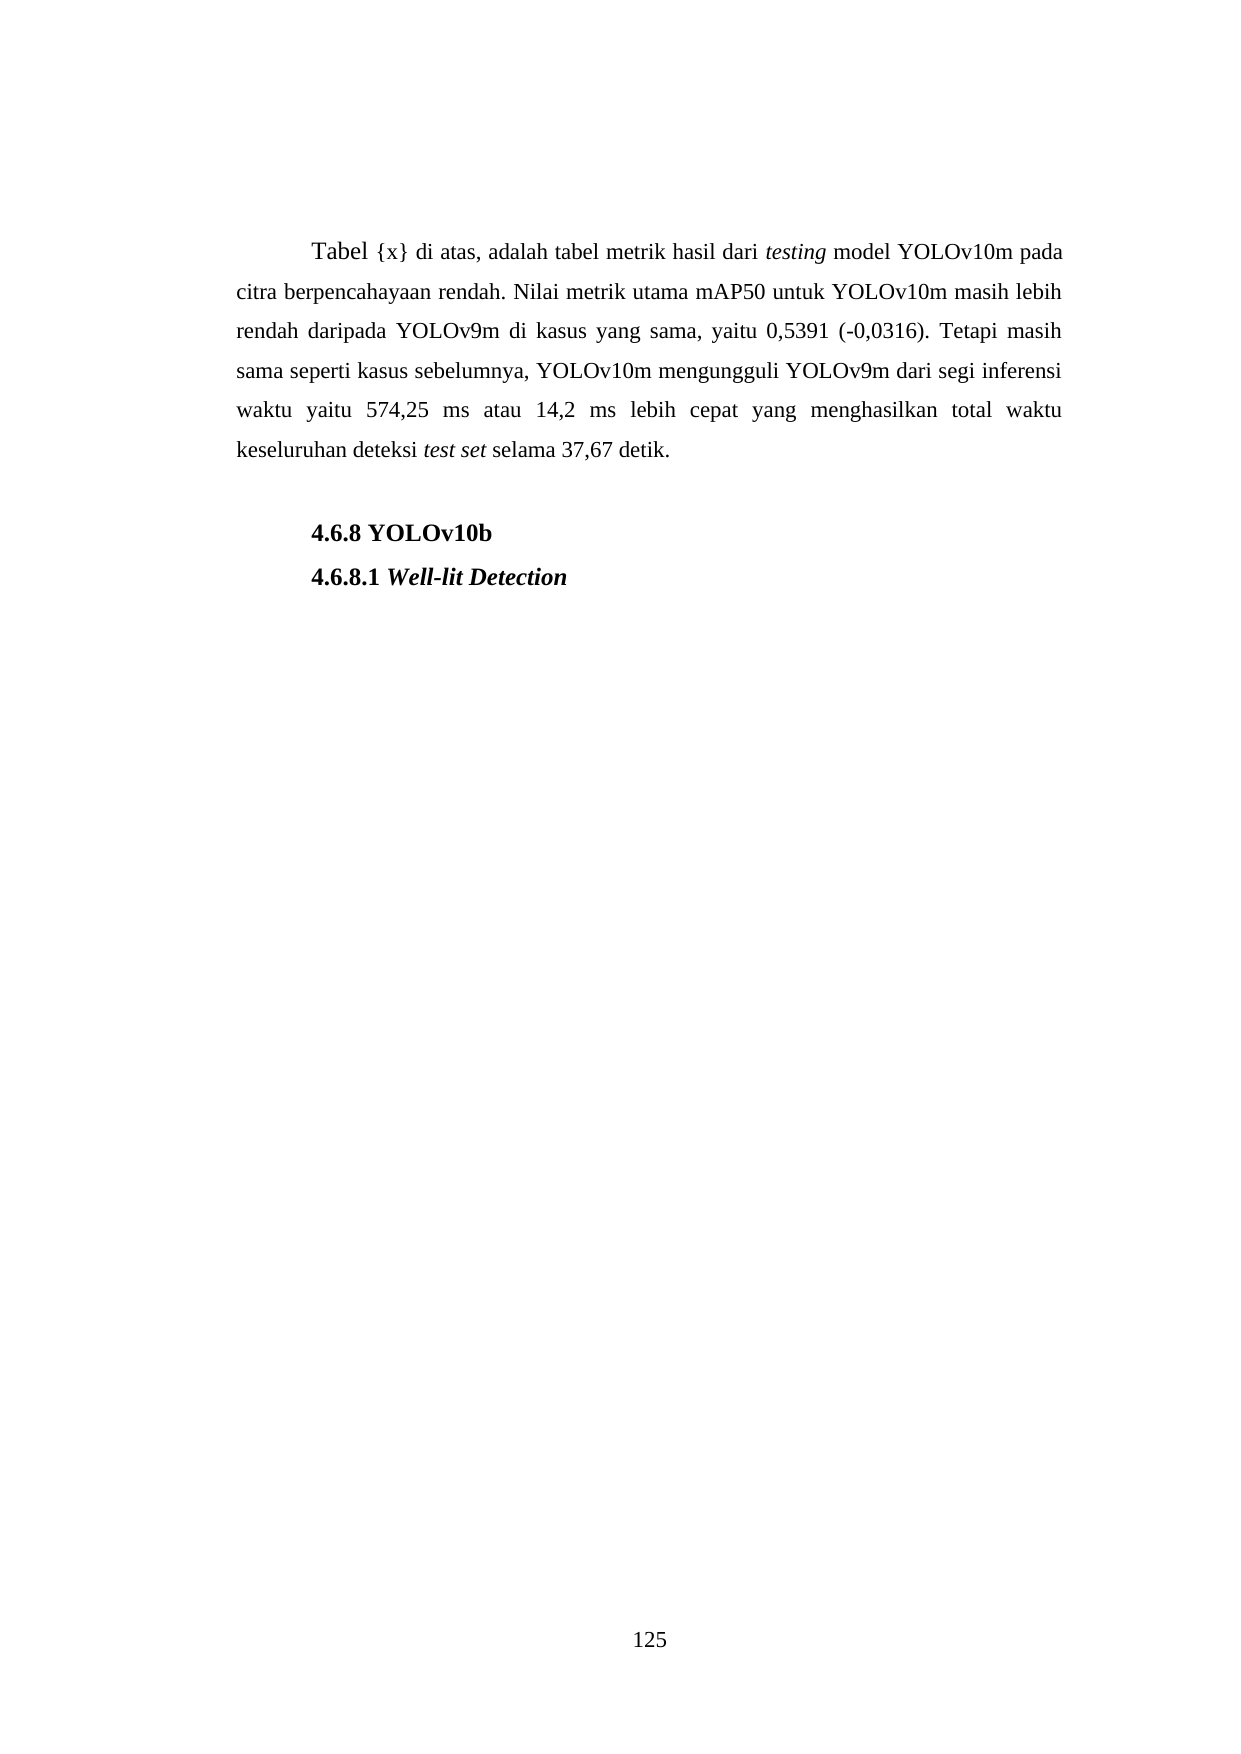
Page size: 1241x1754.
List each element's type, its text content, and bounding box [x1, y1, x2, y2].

text 4.6.8 YOLOv10b [311, 518, 1063, 547]
text 4.6.8.1 Well-lit Detection [311, 562, 1063, 590]
text Tabel {x} di atas, adalah tabel metrik hasil dari testing model YOLOv10m pada citra berpencahayaan rendah. Nilai metrik utama mAP50 untuk YOLOv10m masih lebih rendah daripada YOLOv9m di kasus yang sama, yaitu 0,5391 (-0,0316). Tetapi masih sama seperti kasus sebelumnya, YOLOv10m mengungguli YOLOv9m dari segi inferensi waktu yaitu 574,25 ms atau 14,2 ms lebih cepat yang menghasilkan total waktu keseluruhan deteksi test set selama 37,67 detik. [236, 236, 1063, 462]
